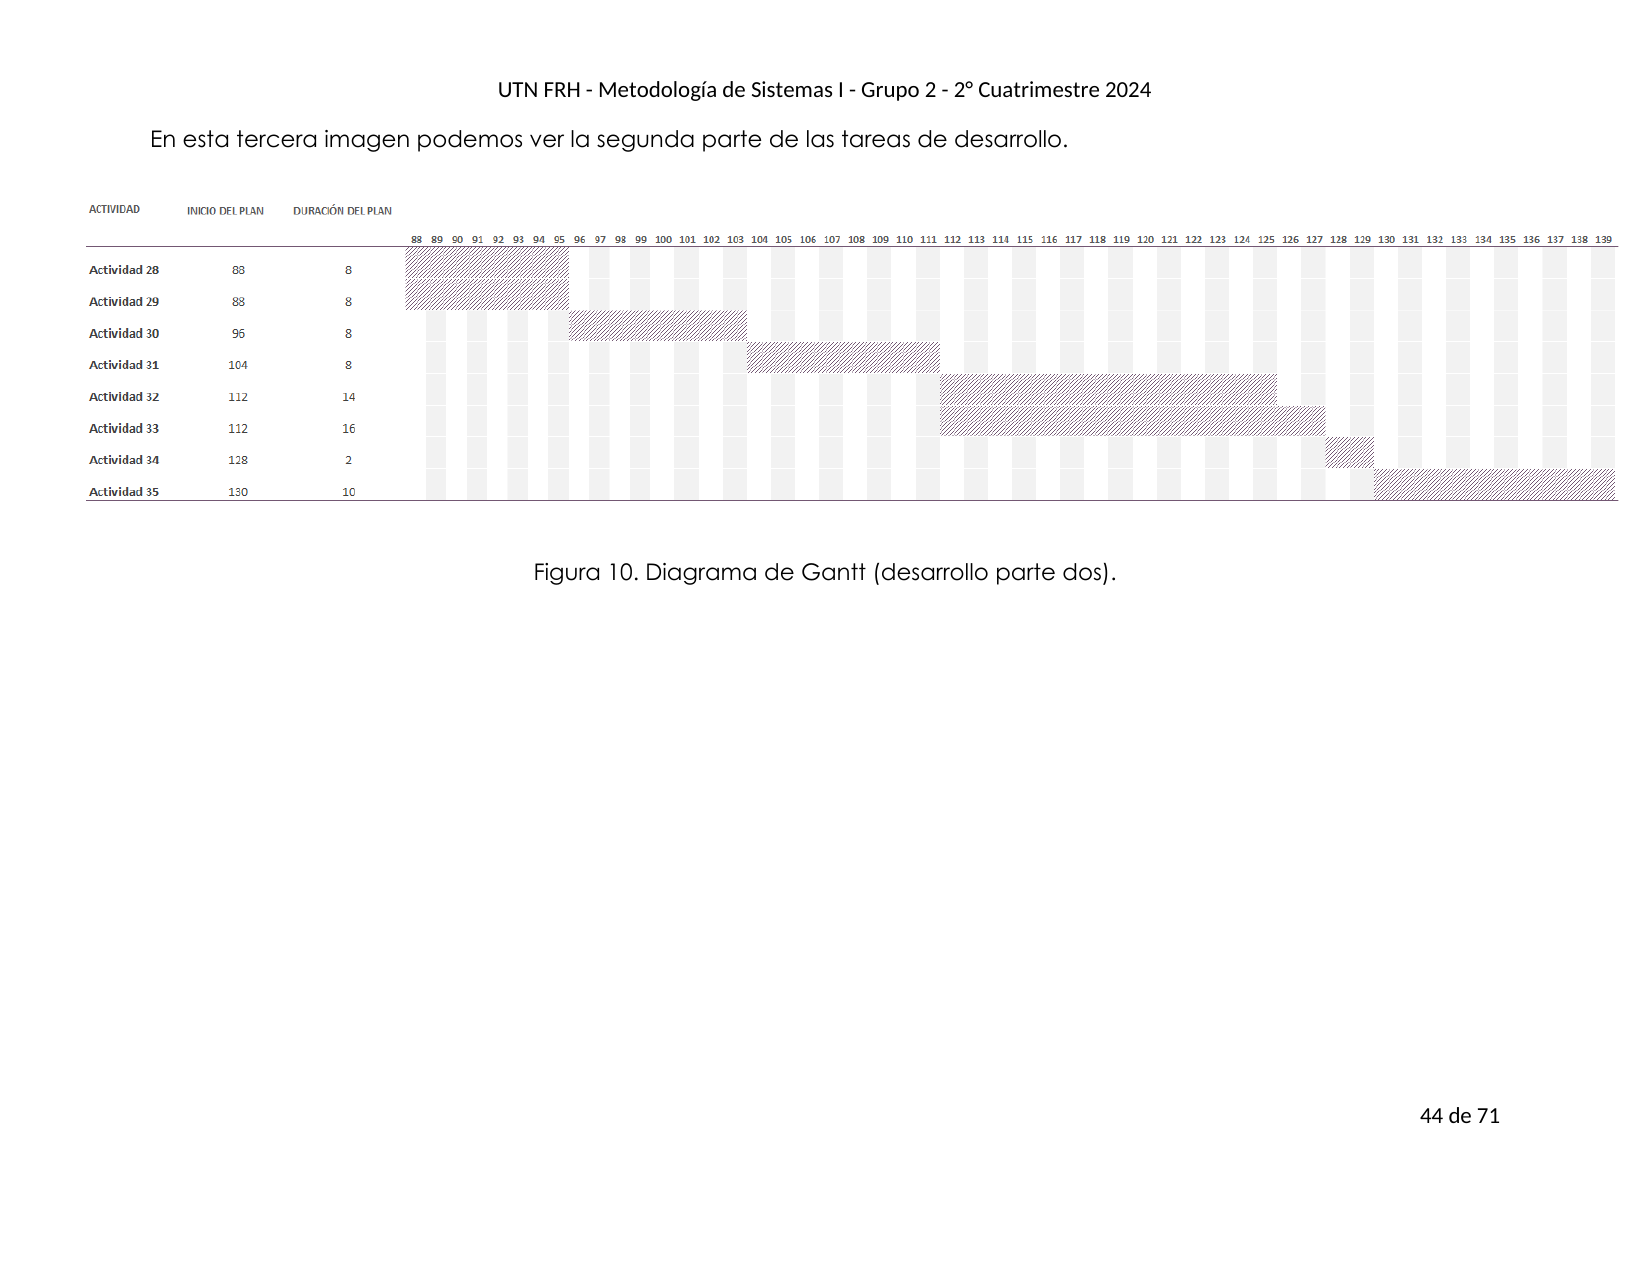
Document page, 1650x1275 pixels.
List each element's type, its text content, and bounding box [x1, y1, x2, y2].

picture [73, 173, 1619, 504]
subtitle Figura 10. Diagrama de Gantt (desarrollo parte dos). [150, 504, 1500, 587]
text En esta tercera imagen podemos ver la segunda parte de las tareas de desarrollo. [150, 122, 1500, 154]
